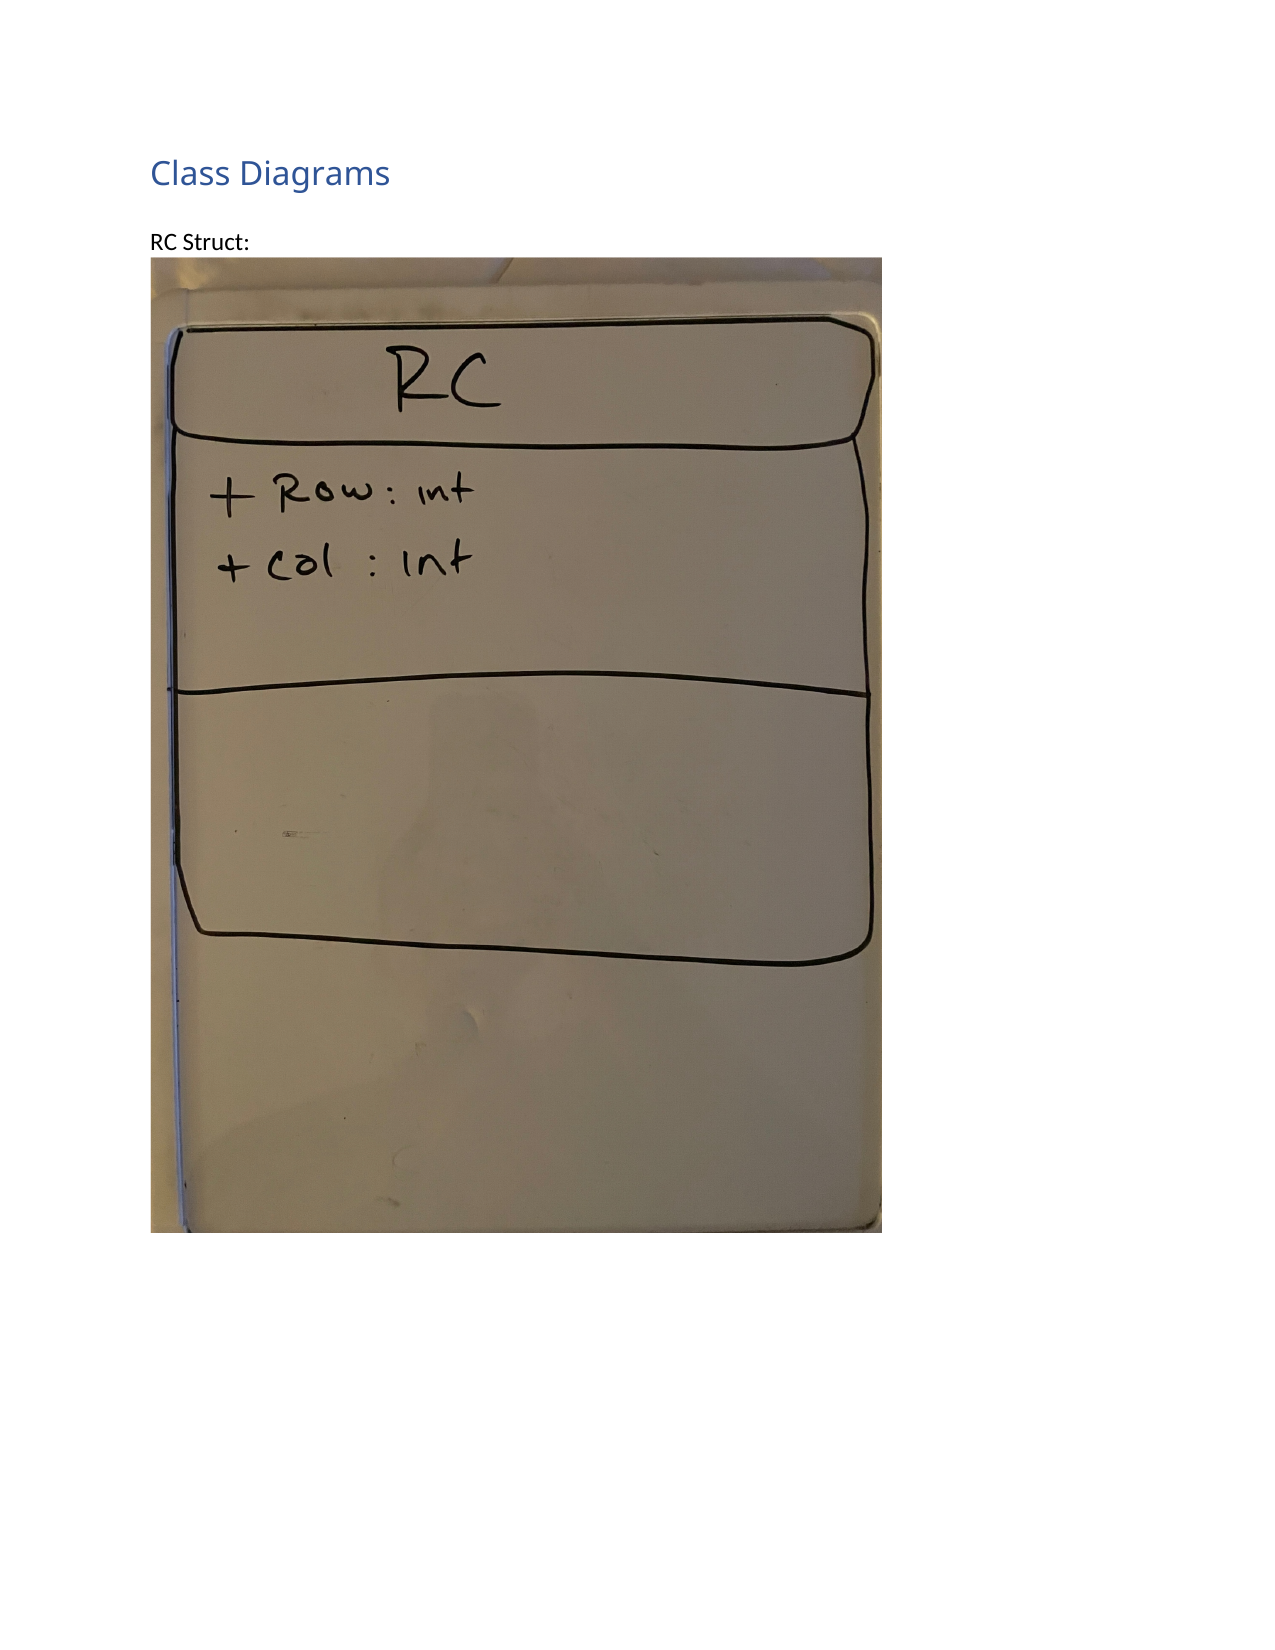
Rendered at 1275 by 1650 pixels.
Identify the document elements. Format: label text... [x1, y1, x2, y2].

subtitle Class Diagrams [150, 150, 1125, 195]
picture [151, 259, 882, 1232]
